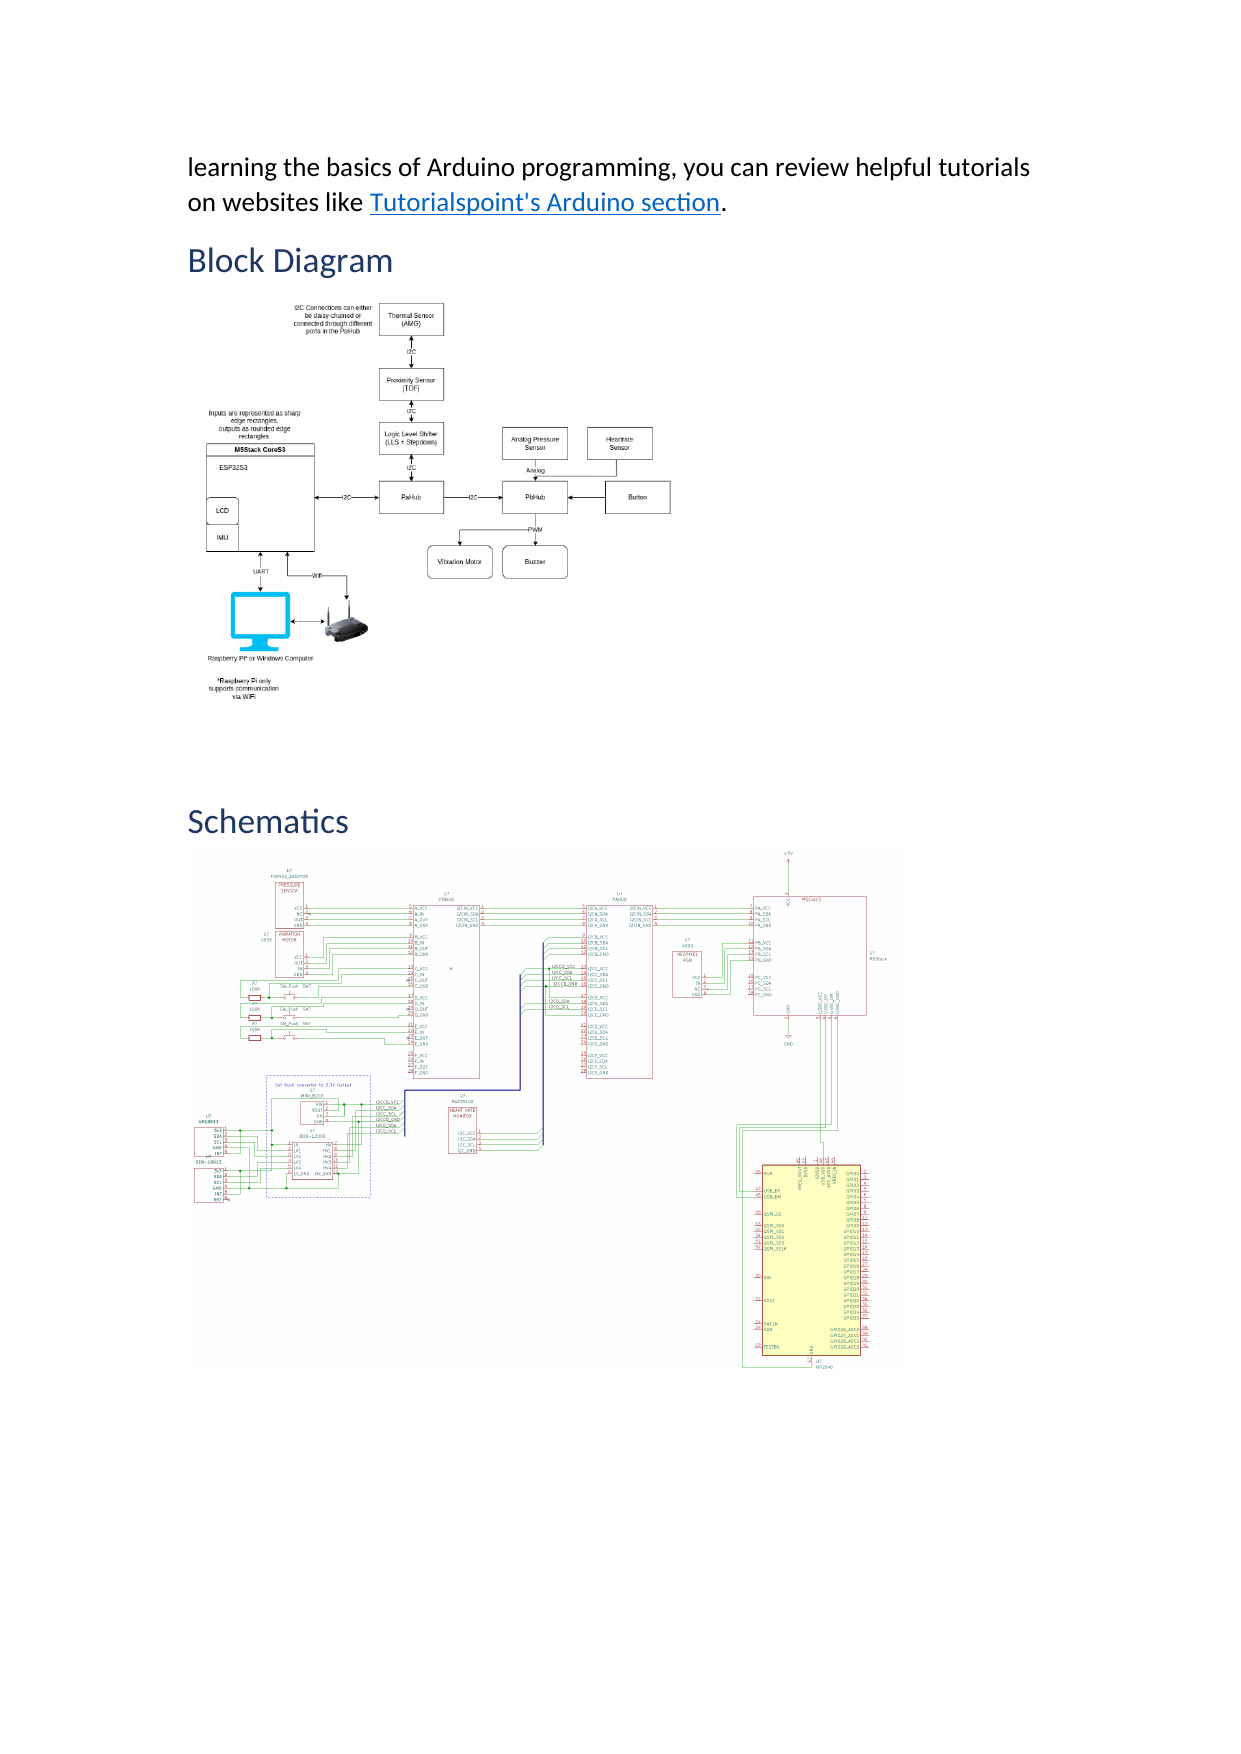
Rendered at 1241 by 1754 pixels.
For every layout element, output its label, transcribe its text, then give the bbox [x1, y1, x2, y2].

subtitle Schematics [187, 799, 1053, 842]
picture [187, 845, 905, 1374]
text learning the basics of Arduino programming, you can review helpful tutorials on websites like Tutorialspoint's Arduino section. [187, 150, 1053, 219]
picture [187, 284, 689, 719]
subtitle Block Diagram [187, 238, 1053, 281]
